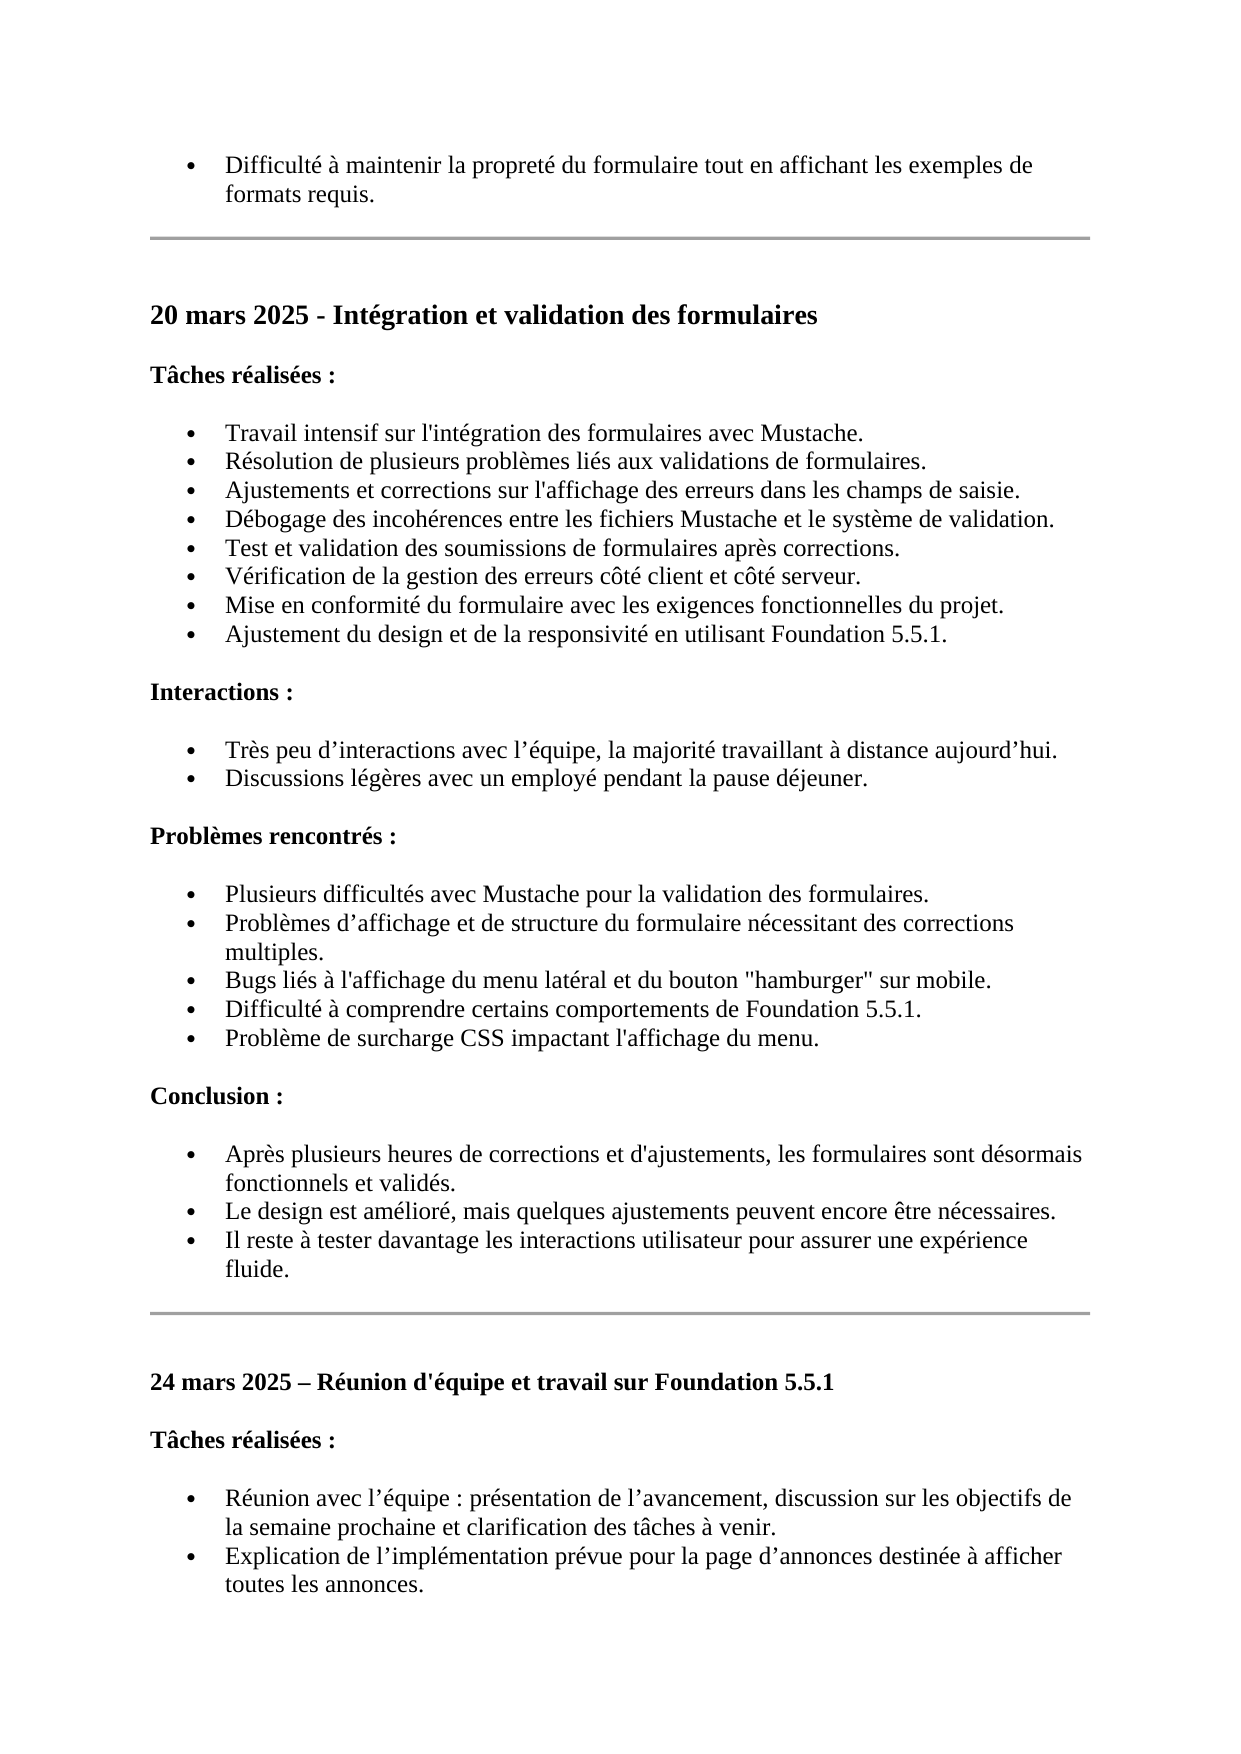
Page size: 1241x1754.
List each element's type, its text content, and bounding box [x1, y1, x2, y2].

list Explication de l’implémentation prévue pour la page d’annonces destinée à afficher toutes les annonces. [187, 1541, 1090, 1598]
list Problèmes d’affichage et de structure du formulaire nécessitant des corrections multiples. [187, 908, 1090, 966]
list Après plusieurs heures de corrections et d'ajustements, les formulaires sont désormais fonctionnels et validés. [187, 1139, 1090, 1196]
list Difficulté à comprendre certains comportements de Foundation 5.5.1. [187, 994, 1090, 1023]
list Vérification de la gestion des erreurs côté client et côté serveur. [187, 561, 1090, 590]
list Débogage des incohérences entre les fichiers Mustache et le système de validation. [187, 504, 1090, 533]
text 24 mars 2025 – Réunion d'équipe et travail sur Foundation 5.5.1 [150, 1367, 1090, 1396]
list Ajustements et corrections sur l'affichage des erreurs dans les champs de saisie. [187, 475, 1090, 504]
list Discussions légères avec un employé pendant la pause déjeuner. [187, 763, 1090, 792]
list Ajustement du design et de la responsivité en utilisant Foundation 5.5.1. [187, 619, 1090, 648]
text 20 mars 2025 - Intégration et validation des formulaires [150, 298, 1090, 331]
list Très peu d’interactions avec l’équipe, la majorité travaillant à distance aujourd’hui. [187, 735, 1090, 763]
list Le design est amélioré, mais quelques ajustements peuvent encore être nécessaires. [187, 1196, 1090, 1225]
list Mise en conformité du formulaire avec les exigences fonctionnelles du projet. [187, 590, 1090, 619]
list Plusieurs difficultés avec Mustache pour la validation des formulaires. [187, 879, 1090, 908]
text Interactions : [150, 677, 1090, 706]
list Résolution de plusieurs problèmes liés aux validations de formulaires. [187, 446, 1090, 475]
list Difficulté à maintenir la propreté du formulaire tout en affichant les exemples de formats requis. [187, 150, 1090, 207]
text Conclusion : [150, 1081, 1090, 1110]
list Bugs liés à l'affichage du menu latéral et du bouton "hamburger" sur mobile. [187, 966, 1090, 994]
list Réunion avec l’équipe : présentation de l’avancement, discussion sur les objectifs de la semaine prochaine et clarification des tâches à venir. [187, 1483, 1090, 1541]
text Tâches réalisées : [150, 1425, 1090, 1454]
list Il reste à tester davantage les interactions utilisateur pour assurer une expérience fluide. [187, 1225, 1090, 1283]
list Test et validation des soumissions de formulaires après corrections. [187, 533, 1090, 561]
text Problèmes rencontrés : [150, 821, 1090, 850]
text Tâches réalisées : [150, 360, 1090, 388]
list Travail intensif sur l'intégration des formulaires avec Mustache. [187, 418, 1090, 446]
list Problème de surcharge CSS impactant l'affichage du menu. [187, 1023, 1090, 1052]
